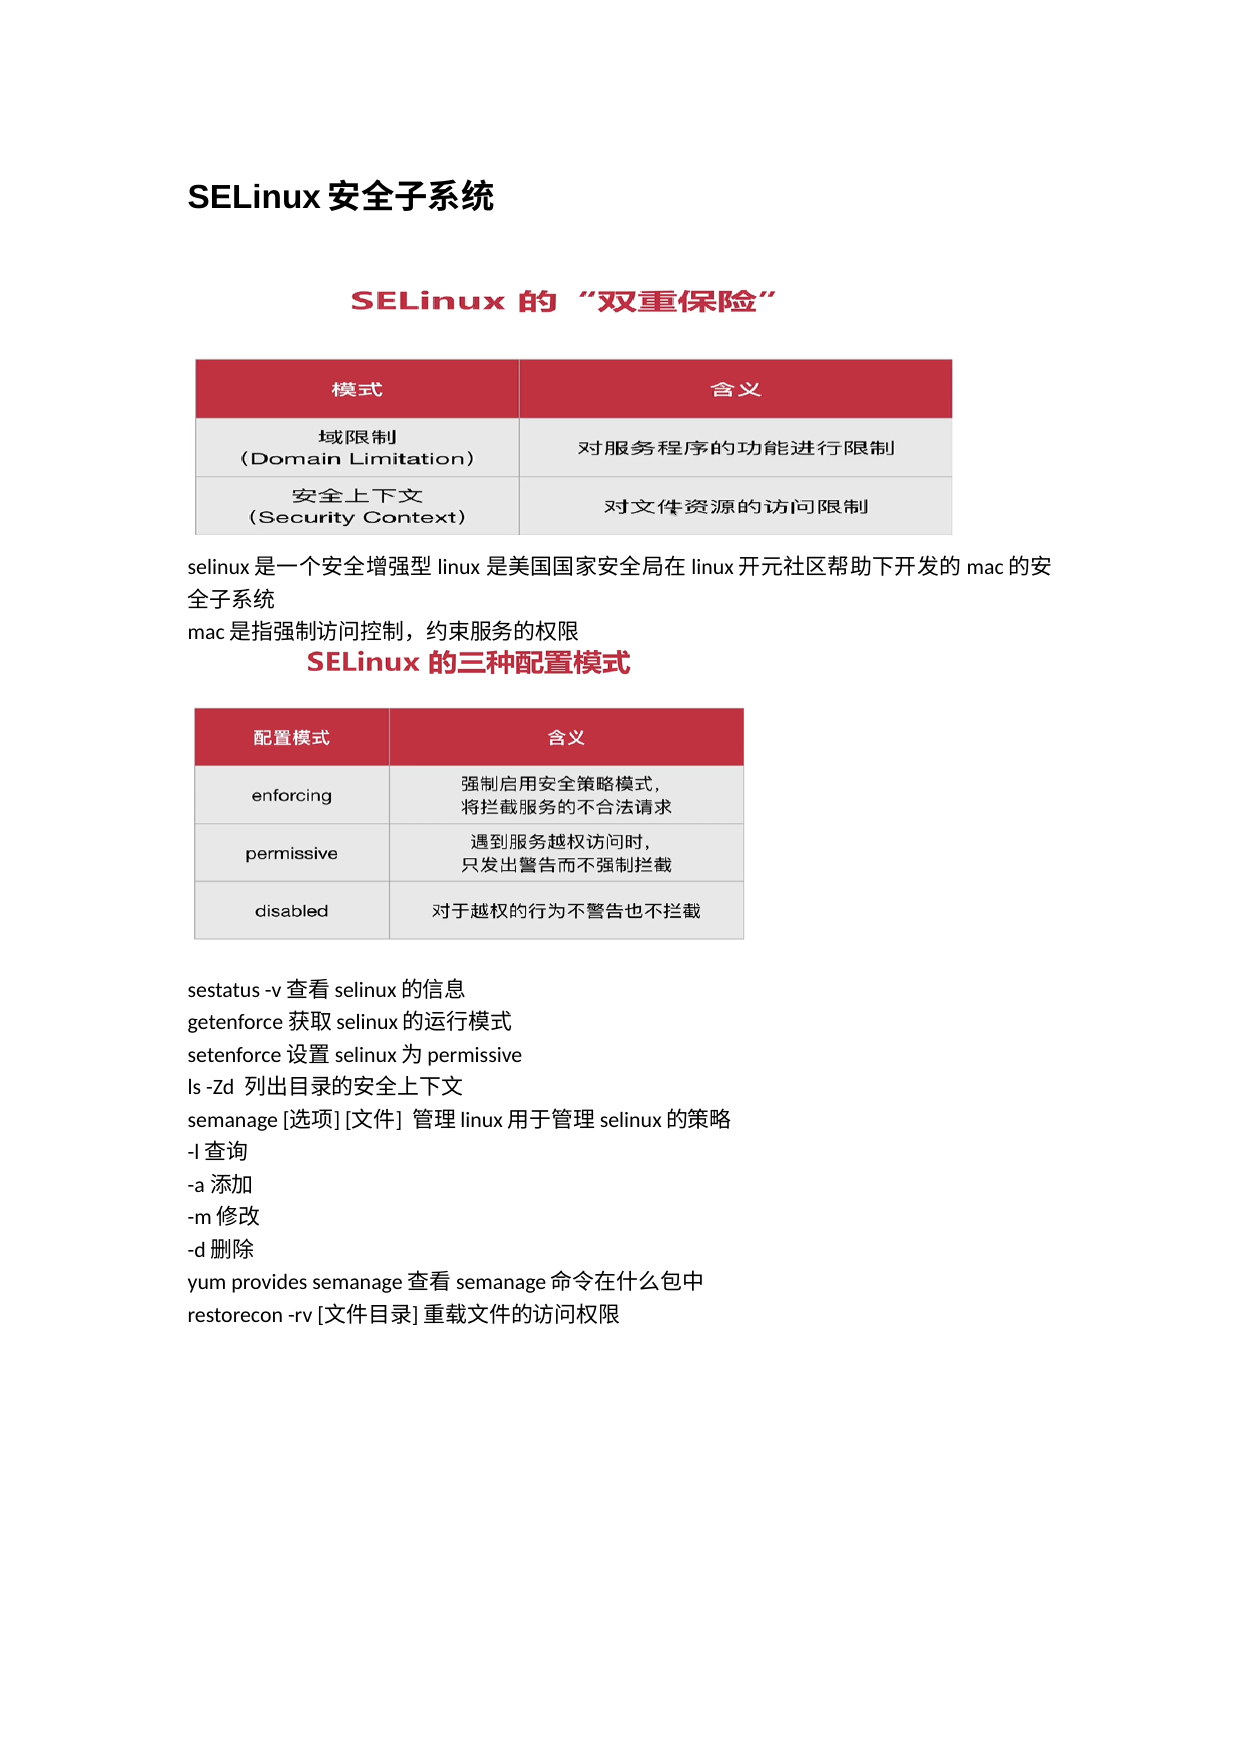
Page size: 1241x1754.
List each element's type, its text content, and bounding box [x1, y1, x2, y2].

text getenforce 获取selinux的运行模式 [187, 1004, 1053, 1036]
text semanage [选项] [文件] 管理linux 用于管理selinux的策略 [187, 1101, 1053, 1134]
text restorecon -rv [文件目录] 重载文件的访问权限 [187, 1296, 1053, 1329]
text setenforce 设置selinux为permissive [187, 1036, 1053, 1069]
text -l 查询 [187, 1134, 1053, 1166]
text selinux是一个安全增强型linux 是美国国家安全局在linux开元社区帮助下开发的mac的安全子系统 [187, 549, 1053, 614]
picture [187, 288, 953, 535]
picture [187, 646, 753, 943]
text mac是指强制访问控制，约束服务的权限 [187, 614, 1053, 646]
subtitle SELinux安全子系统 [187, 162, 1053, 227]
text ls -Zd 列出目录的安全上下文 [187, 1069, 1053, 1101]
text yum provides semanage 查看semanage命令在什么包中 [187, 1264, 1053, 1296]
text -a 添加 [187, 1166, 1053, 1199]
text sestatus -v 查看selinux的信息 [187, 971, 1053, 1004]
text -d 删除 [187, 1231, 1053, 1264]
text -m 修改 [187, 1199, 1053, 1231]
